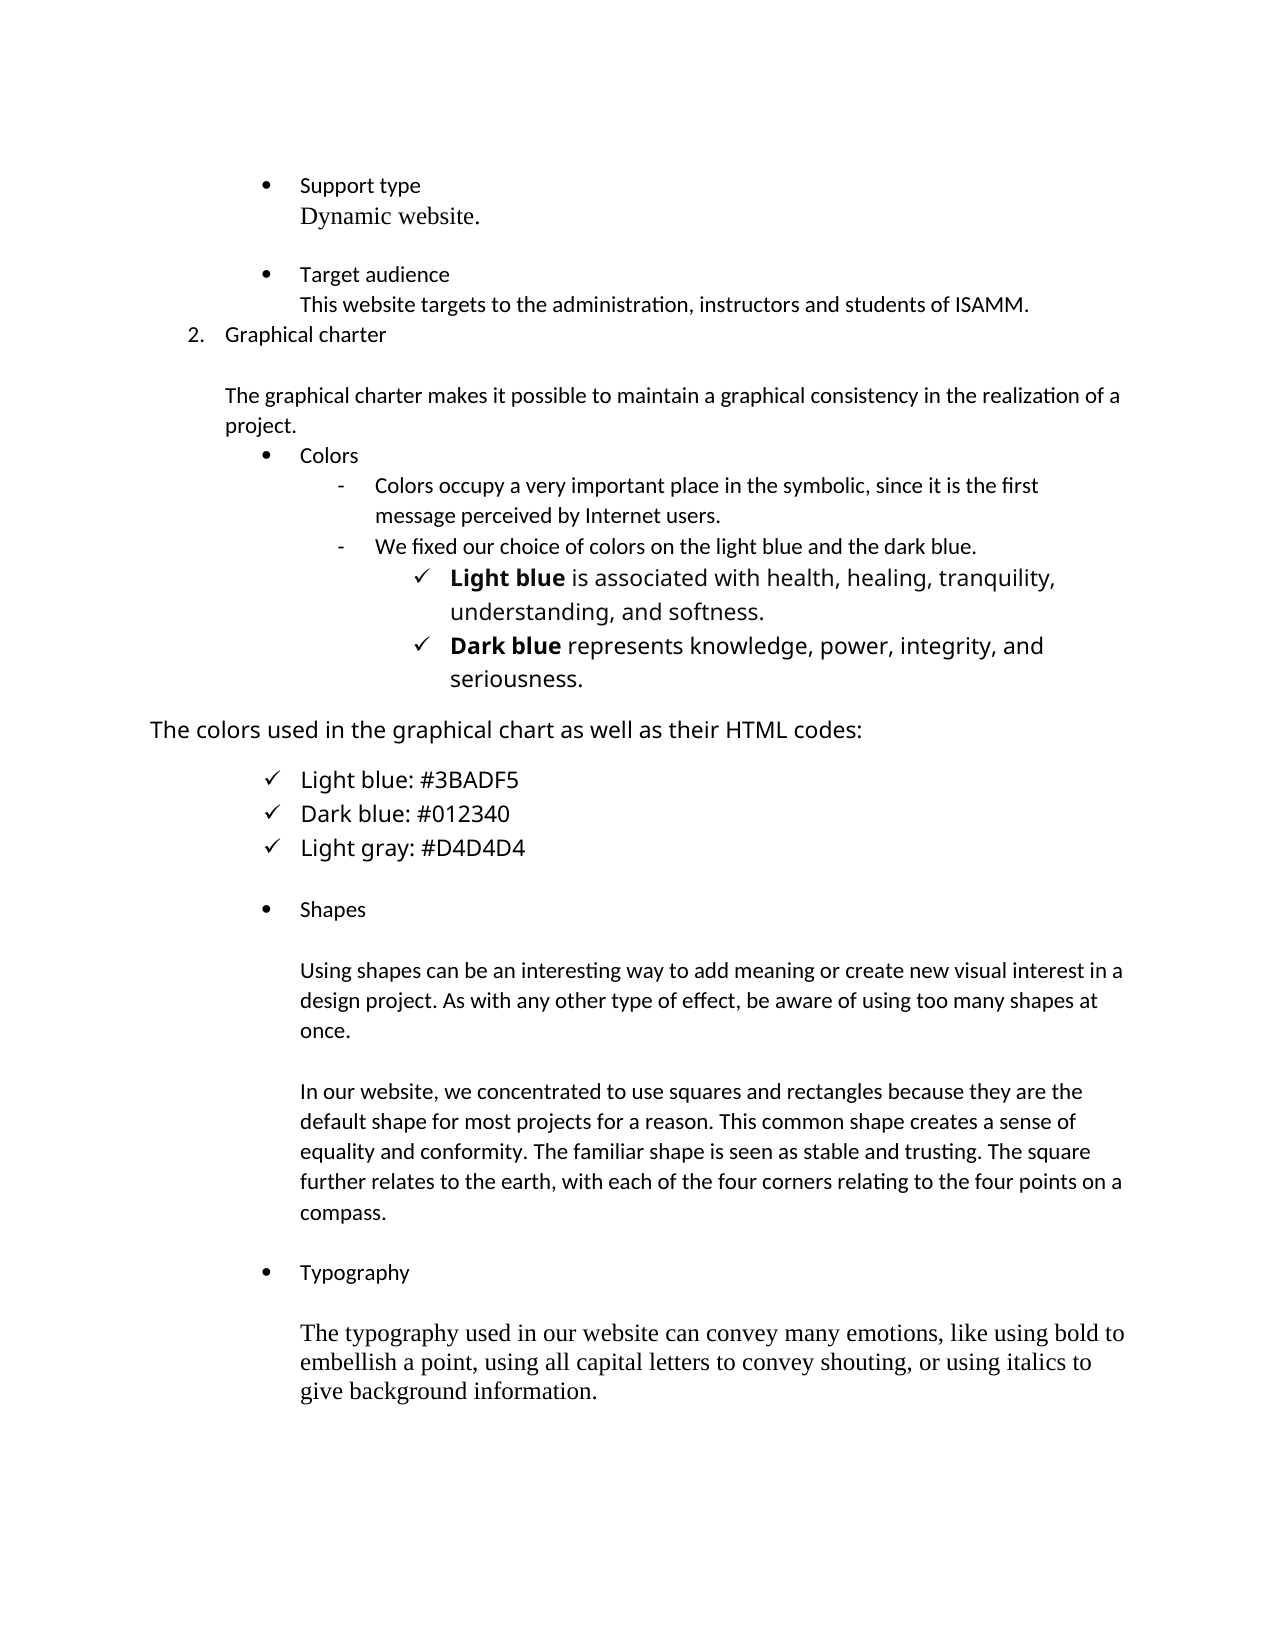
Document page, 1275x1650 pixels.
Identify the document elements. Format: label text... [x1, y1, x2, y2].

text The colors used in the graphical chart as well as their HTML codes: [150, 714, 1125, 745]
list In our website, we concentrated to use squares and rectangles because they are the default shape for most projects for a reason. This common shape creates a sense of equality and conformity. The familiar shape is seen as stable and trusting. The square further relates to the earth, with each of the four corners relating to the four points on a compass. [300, 1077, 1125, 1226]
list Using shapes can be an interesting way to add meaning or create new visual interest in a design project. As with any other type of effect, be aware of using too many shapes at once. [300, 956, 1125, 1044]
list Light gray: #D4D4D4 [263, 832, 1125, 863]
list We fixed our choice of colors on the light blue and the dark blue. [337, 532, 1125, 560]
list The graphical charter makes it possible to maintain a graphical consistency in the realization of a project. [225, 381, 1125, 439]
list Dark blue represents knowledge, power, integrity, and seriousness. [412, 629, 1125, 694]
list Shapes [262, 896, 1125, 924]
list Dynamic website. [300, 201, 1125, 230]
list Colors occupy a very important place in the symbolic, since it is the first message perceived by Internet users. [337, 471, 1125, 530]
list Support type [262, 171, 1125, 199]
list Light blue is associated with health, healing, tranquility, understanding, and softness. [412, 562, 1125, 627]
list Dark blue: #012340 [263, 798, 1125, 829]
list Light blue: #3BADF5 [263, 764, 1125, 795]
list Colors [262, 441, 1125, 469]
list Target audience [262, 260, 1125, 288]
list The typography used in our website can convey many emotions, like using bold to embellish a point, using all capital letters to convey shouting, or using italics to give background information. [300, 1318, 1125, 1462]
list Typography [262, 1258, 1125, 1286]
list Graphical charter [187, 320, 1125, 348]
list This website targets to the administration, instructors and students of ISAMM. [300, 290, 1125, 318]
